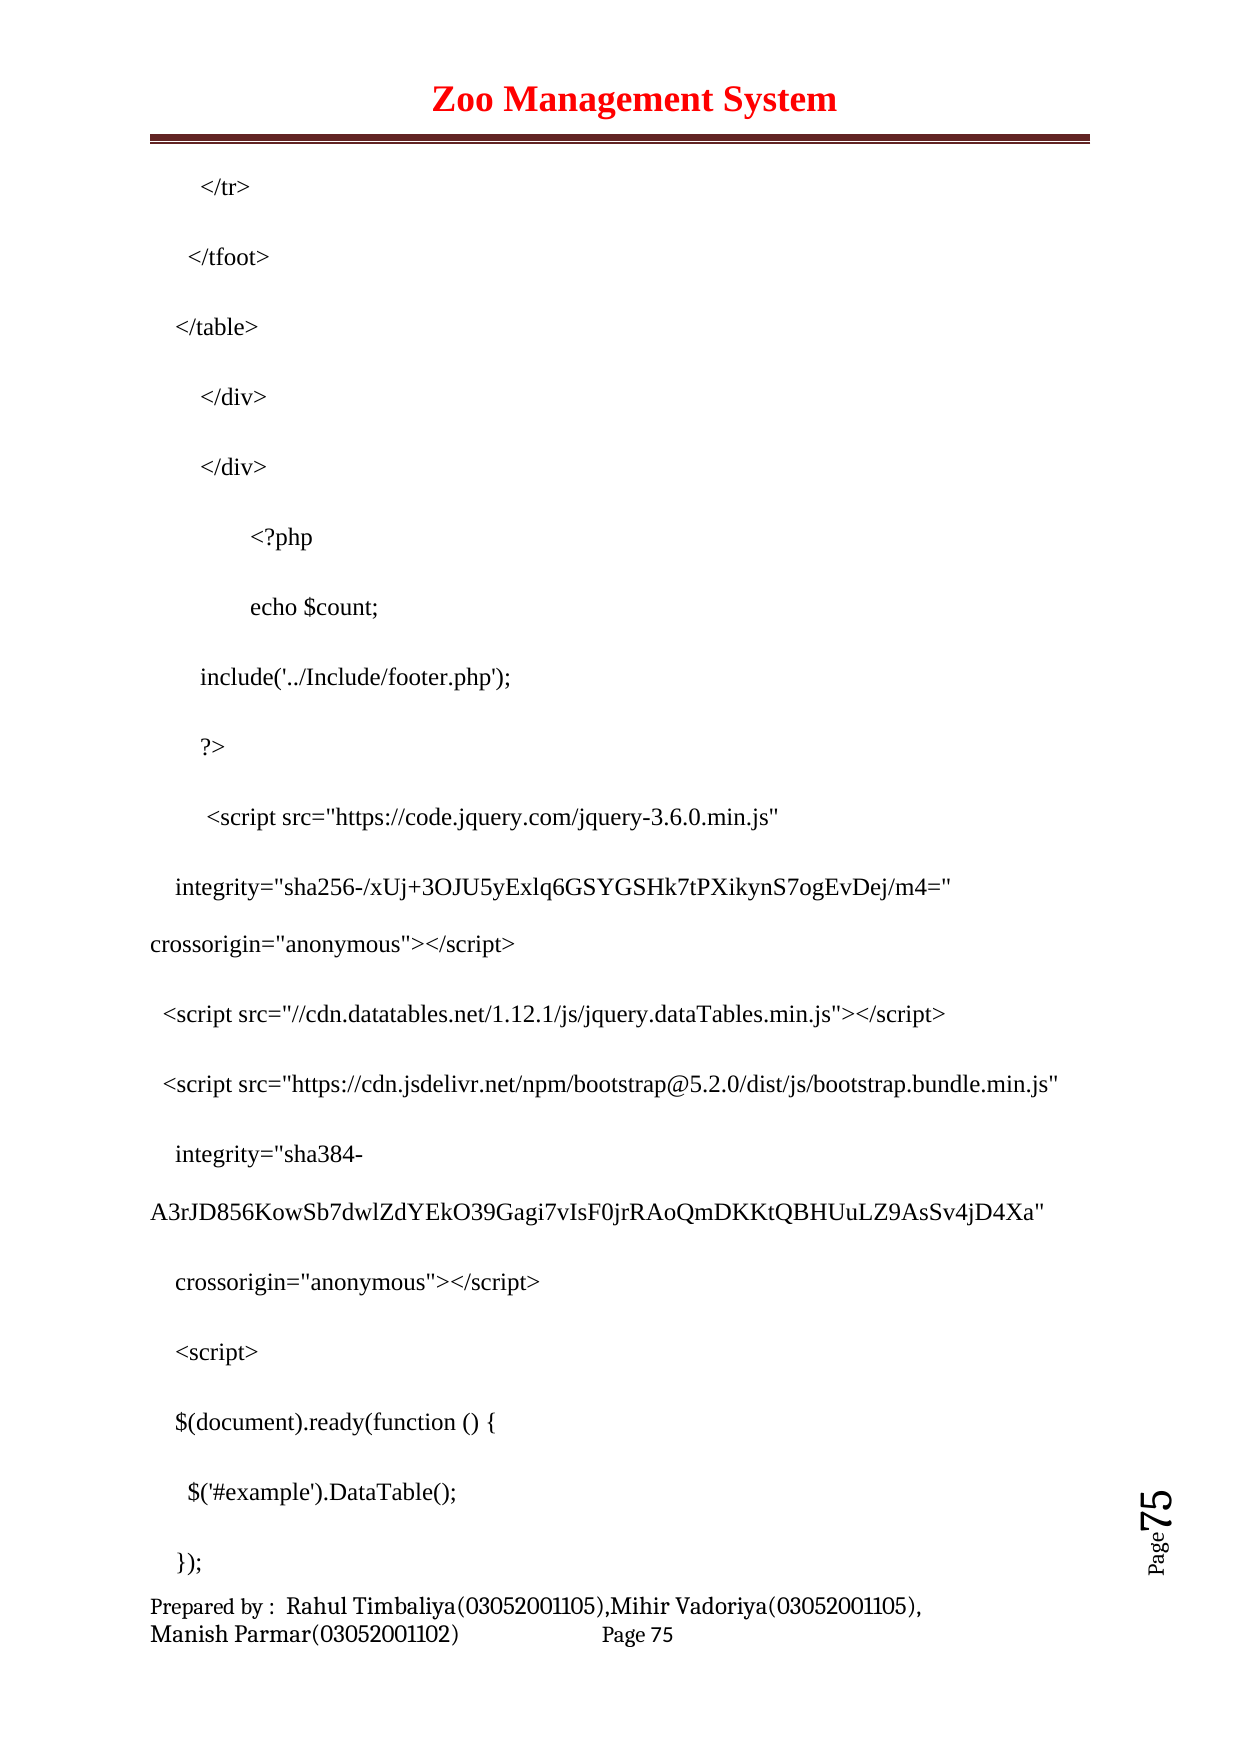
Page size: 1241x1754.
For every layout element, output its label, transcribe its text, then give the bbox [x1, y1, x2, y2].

text integrity="sha384-A3rJD856KowSb7dwlZdYEkO39Gagi7vIsF0jrRAoQmDKKtQBHUuLZ9AsSv4jD4Xa" [150, 1139, 1090, 1226]
text <script src="https://cdn.jsdelivr.net/npm/bootstrap@5.2.0/dist/js/bootstrap.bundle.min.js" [150, 1069, 1090, 1098]
text </table> [150, 312, 1090, 341]
text $(document).ready(function () { [150, 1407, 1090, 1436]
text </tr> [150, 172, 1090, 201]
text }); [150, 1547, 1090, 1576]
text <script> [150, 1337, 1090, 1366]
text <script src="//cdn.datatables.net/1.12.1/js/jquery.dataTables.min.js"></script> [150, 999, 1090, 1028]
text include('../Include/footer.php'); [150, 662, 1090, 691]
text </tfoot> [150, 242, 1090, 271]
text ?> [150, 732, 1090, 761]
text <script src="https://code.jquery.com/jquery-3.6.0.min.js" [150, 802, 1090, 831]
text integrity="sha256-/xUj+3OJU5yExlq6GSYGSHk7tPXikynS7ogEvDej/m4=" crossorigin="anonymous"></script> [150, 872, 1090, 958]
text $('#example').DataTable(); [150, 1477, 1090, 1506]
text echo $count; [150, 592, 1090, 621]
text </div> [150, 382, 1090, 411]
text <?php [150, 522, 1090, 551]
text </div> [150, 452, 1090, 481]
text crossorigin="anonymous"></script> [150, 1267, 1090, 1296]
